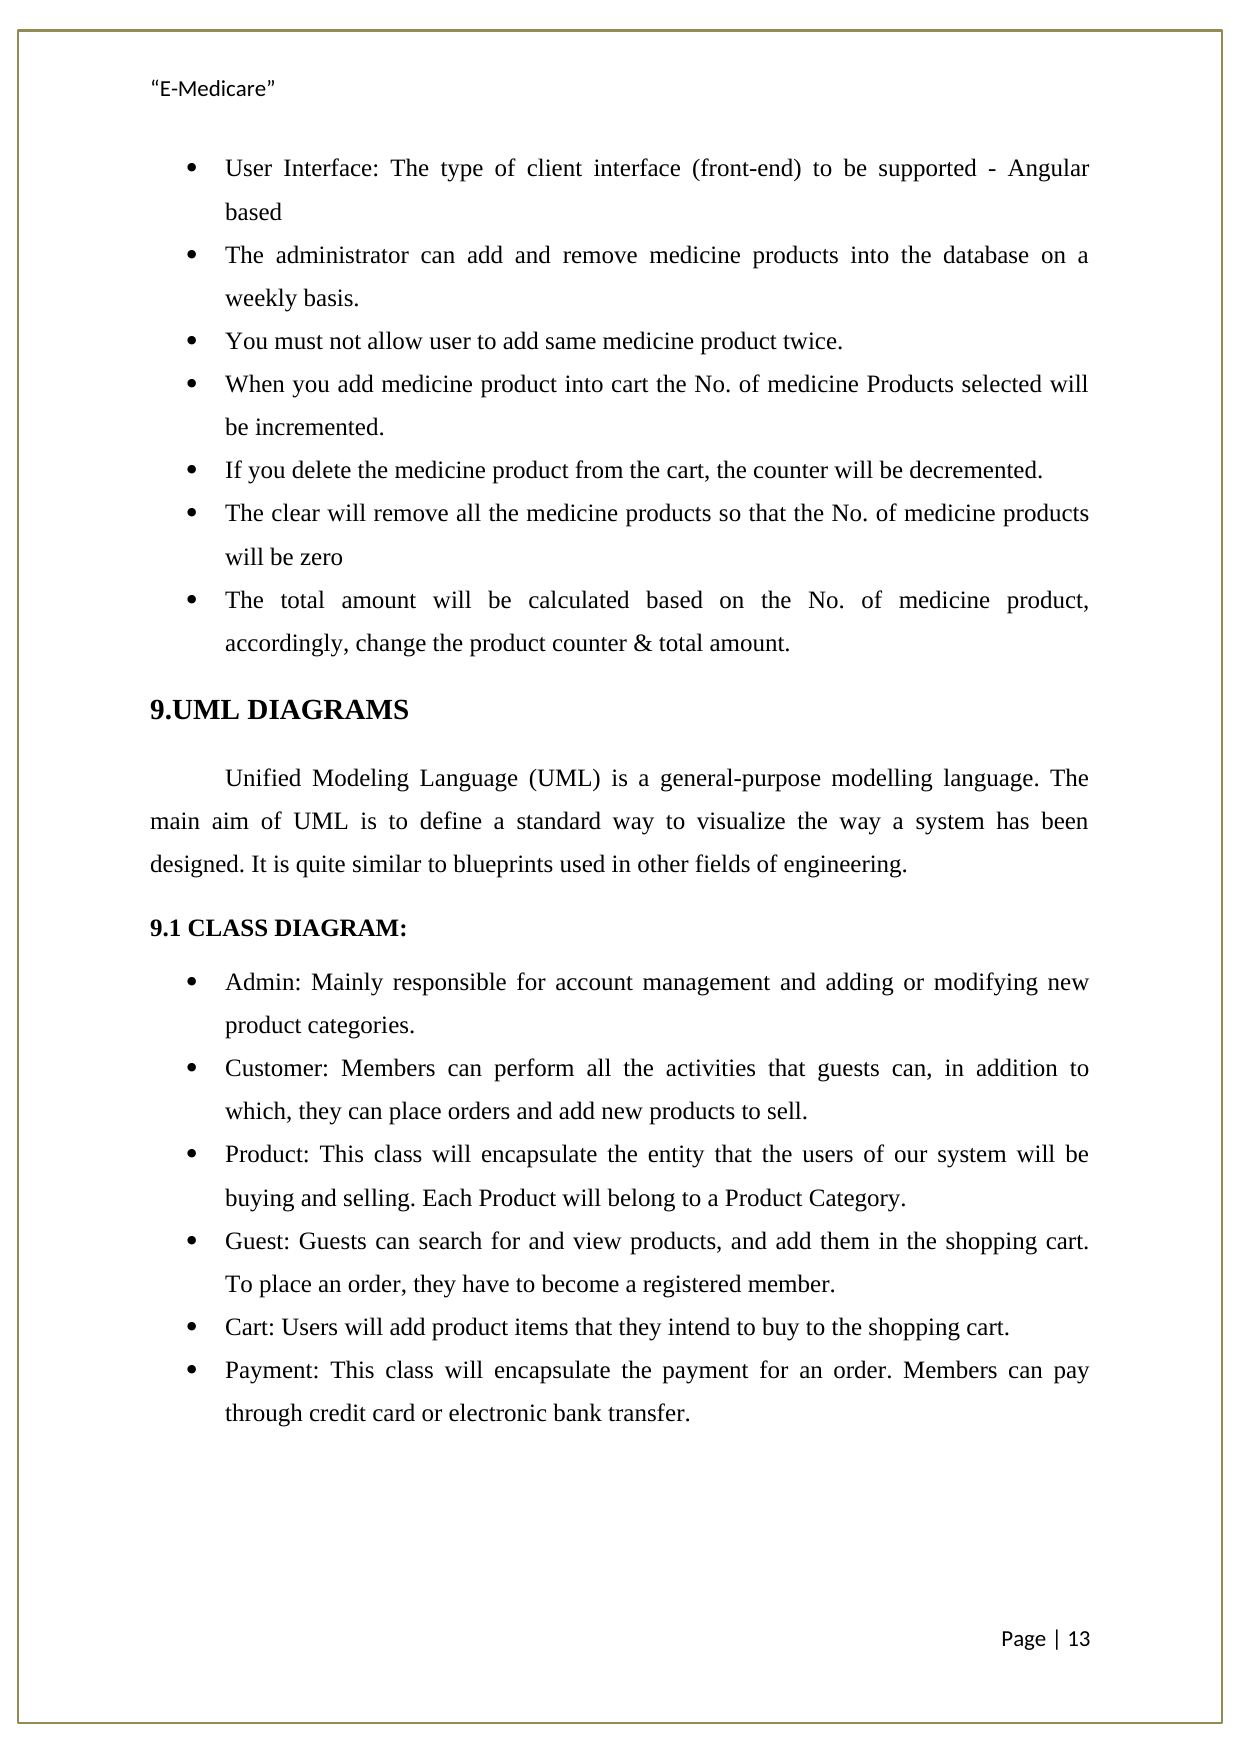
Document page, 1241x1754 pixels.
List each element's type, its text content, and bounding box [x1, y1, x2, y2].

text 9.1 CLASS DIAGRAM: [150, 913, 1090, 942]
list Admin: Mainly responsible for account management and adding or modifying new product categories. [187, 967, 1090, 1039]
list Product: This class will encapsulate the entity that the users of our system will be buying and selling. Each Product will belong to a Product Category. [187, 1139, 1090, 1211]
text Unified Modeling Language (UML) is a general-purpose modelling language. The main aim of UML is to define a standard way to visualize the way a system has been designed. It is quite similar to blueprints used in other fields of engineering. [150, 763, 1090, 878]
list The clear will remove all the medicine products so that the No. of medicine products will be zero [187, 498, 1090, 570]
list The total amount will be calculated based on the No. of medicine product, accordingly, change the product counter & total amount. [187, 585, 1090, 657]
list The administrator can add and remove medicine products into the database on a weekly basis. [187, 240, 1090, 312]
list Payment: This class will encapsulate the payment for an order. Members can pay through credit card or electronic bank transfer. [187, 1355, 1090, 1427]
list If you delete the medicine product from the cart, the counter will be decremented. [187, 455, 1090, 484]
list When you add medicine product into cart the No. of medicine Products selected will be incremented. [187, 369, 1090, 441]
list User Interface: The type of client interface (front-end) to be supported - Angular based [187, 153, 1090, 225]
list You must not allow user to add same medicine product twice. [187, 326, 1090, 355]
text 9.UML DIAGRAMS [150, 692, 1090, 725]
list Cart: Users will add product items that they intend to buy to the shopping cart. [187, 1312, 1090, 1341]
list Customer: Members can perform all the activities that guests can, in addition to which, they can place orders and add new products to sell. [187, 1053, 1090, 1125]
list Guest: Guests can search for and view products, and add them in the shopping cart. To place an order, they have to become a registered member. [187, 1226, 1090, 1298]
